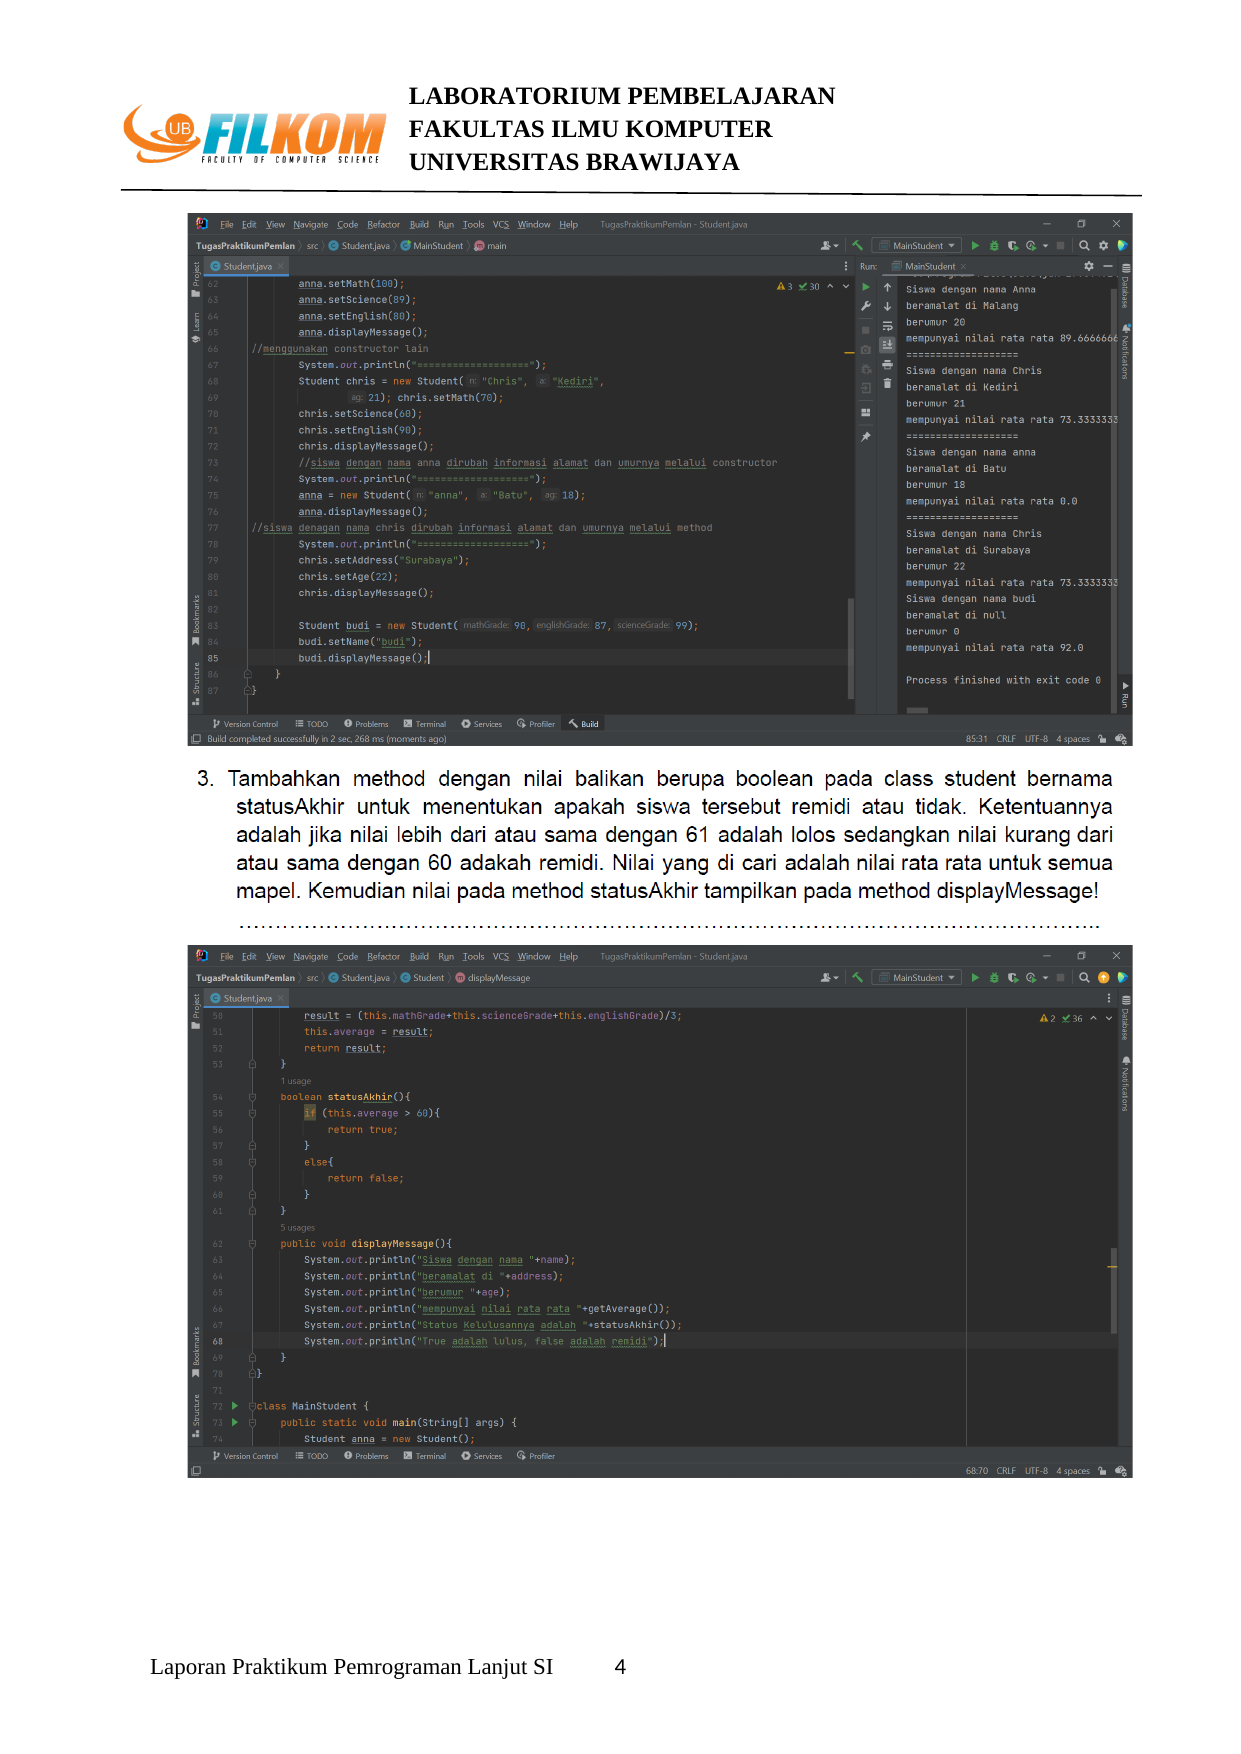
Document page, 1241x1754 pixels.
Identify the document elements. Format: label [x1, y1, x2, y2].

picture [187, 945, 1133, 1478]
picture [187, 759, 1133, 932]
picture [123, 104, 387, 163]
picture [187, 213, 1133, 746]
